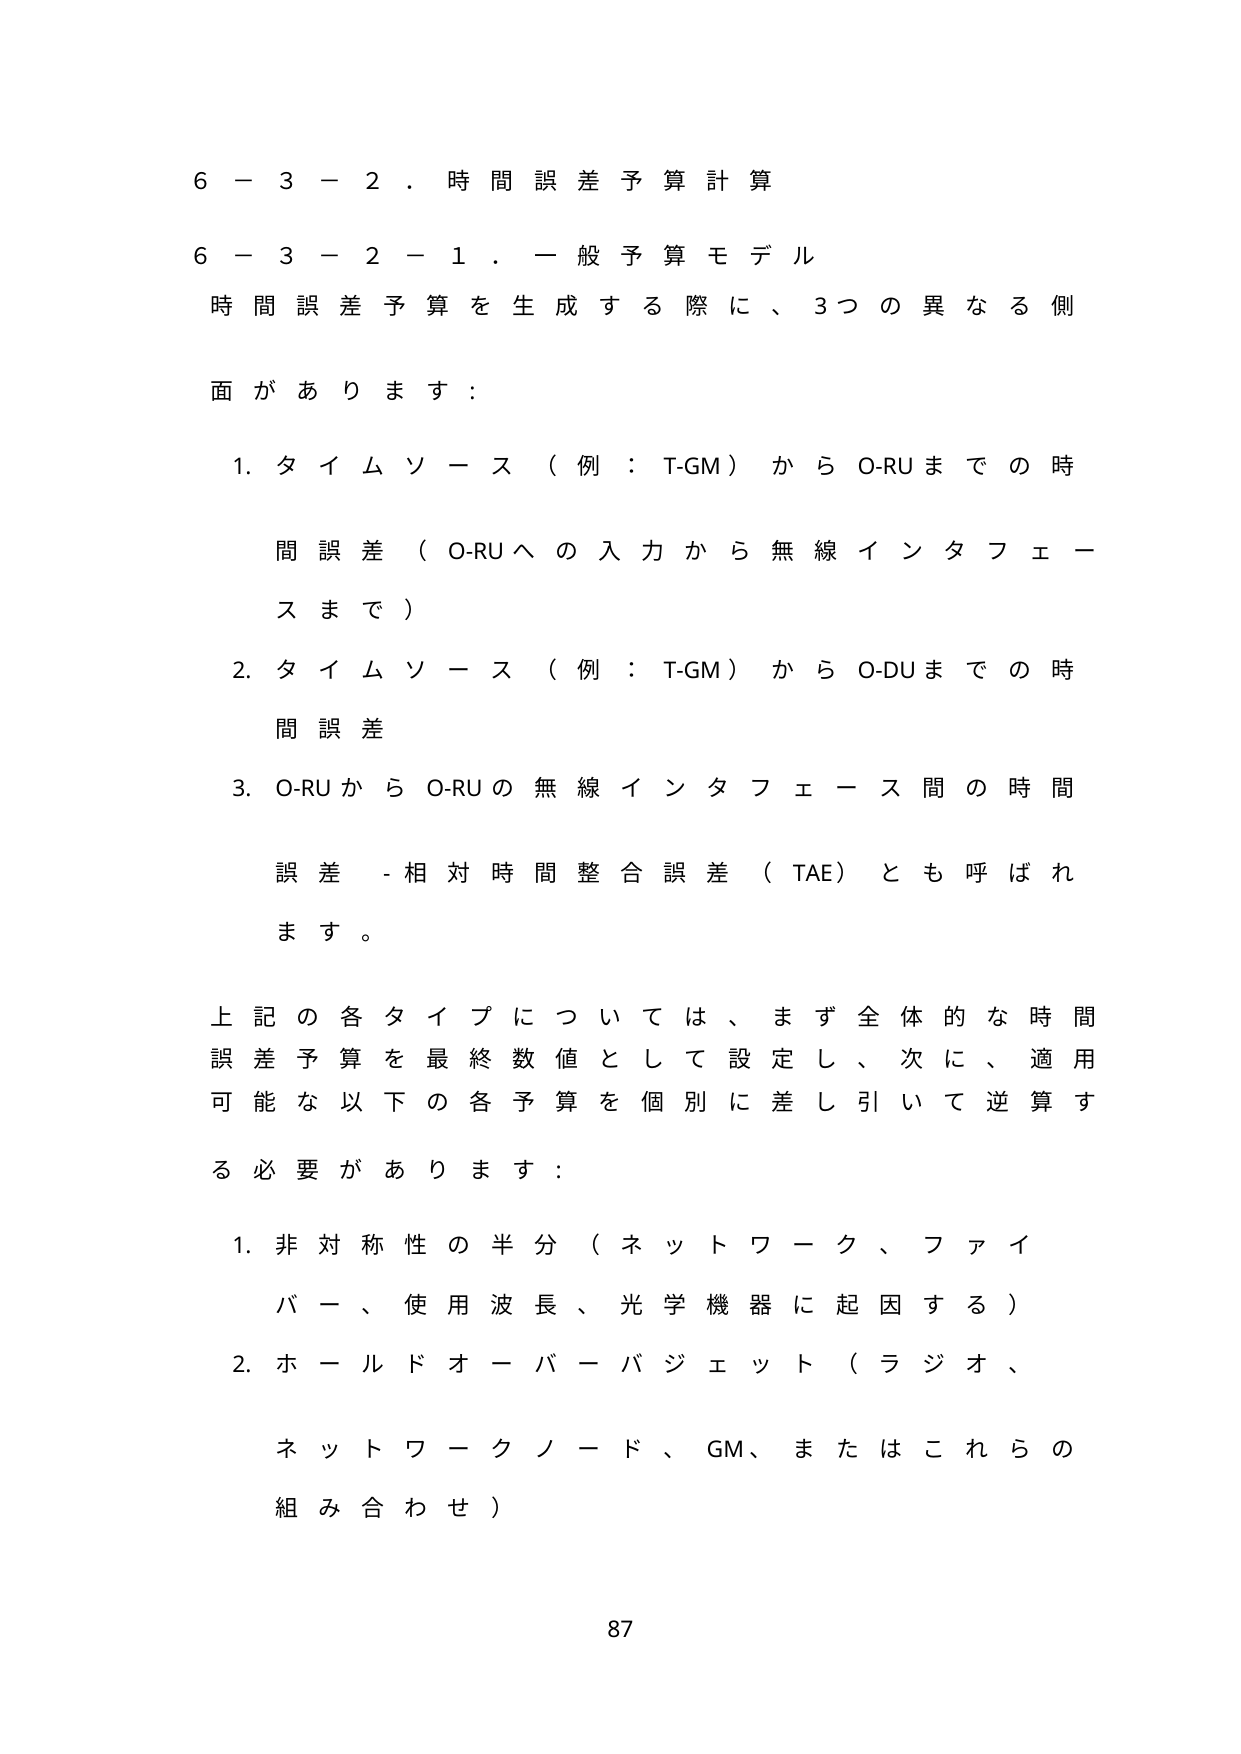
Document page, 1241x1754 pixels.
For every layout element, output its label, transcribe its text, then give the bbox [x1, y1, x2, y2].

text ６－３－２．時間誤差予算計算 [168, 162, 1116, 196]
list タイムソース（例：T-GM）からO-RUまでの時間誤差（O-RUへの入力から無線インタフェースまで） [219, 432, 1116, 626]
list O-RUからO-RUの無線インタフェース間の時間誤差 - 相対時間整合誤差（TAE）とも呼ばれます。 [219, 753, 1116, 947]
list タイムソース（例：T-GM）からO-DUまでの時間誤差 [219, 635, 1116, 744]
list 非対称性の半分（ネットワーク、ファイバー、使用波長、光学機器に起因する） [219, 1211, 1116, 1320]
text ６－３－２－１．一般予算モデル [168, 238, 1116, 271]
text 時間誤差予算を生成する際に、3つの異なる側面があります: [192, 271, 1116, 422]
list ホールドオーバーバジェット（ラジオ、ネットワークノード、GM、またはこれらの組み合わせ） [219, 1329, 1116, 1523]
text 上記の各タイプについては、まず全体的な時間誤差予算を最終数値として設定し、次に、適用可能な以下の各予算を個別に差し引いて逆算する必要があります: [192, 998, 1116, 1202]
